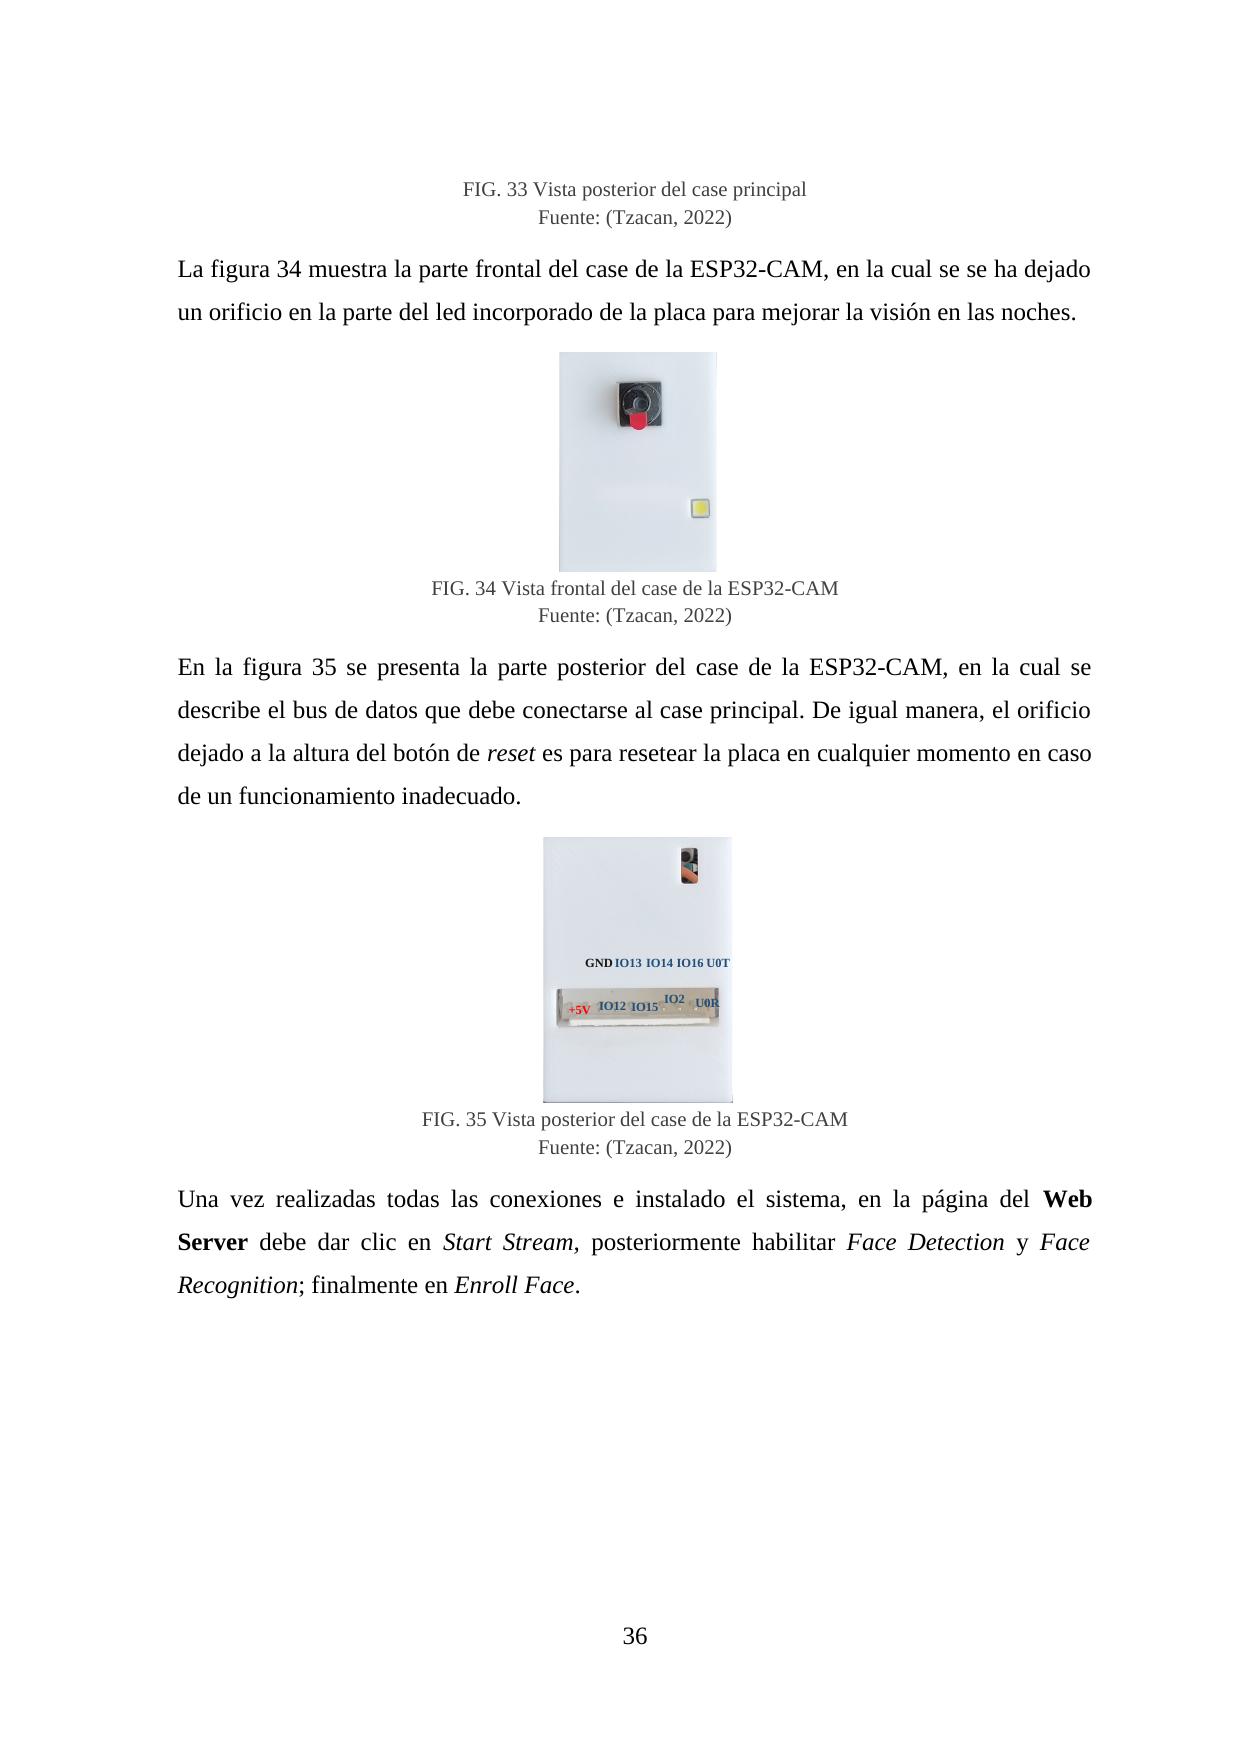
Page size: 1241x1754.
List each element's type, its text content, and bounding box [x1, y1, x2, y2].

text En la figura 35 se presenta la parte posterior del case de la ESP32-CAM, en la cual se describe el bus de datos que debe conectarse al case principal. De igual manera, el orificio dejado a la altura del botón de reset es para resetear la placa en cualquier momento en caso de un funcionamiento inadecuado. [177, 652, 1092, 810]
text La figura 34 muestra la parte frontal del case de la ESP32-CAM, en la cual se se ha dejado un orificio en la parte del led incorporado de la placa para mejorar la visión en las noches. [177, 254, 1092, 326]
text Fuente: (Tzacan, 2022) [267, 1135, 1003, 1159]
text Una vez realizadas todas las conexiones e instalado el sistema, en la página del Web Server debe dar clic en Start Stream, posteriormente habilitar Face Detection y Face Recognition; finalmente en Enroll Face. [177, 1184, 1092, 1299]
text FIG. 34 Vista frontal del case de la ESP32-CAM [267, 575, 1002, 599]
text Fuente: (Tzacan, 2022) [267, 205, 1003, 229]
text Fuente: (Tzacan, 2022) [267, 603, 1003, 627]
picture [559, 352, 717, 572]
text FIG. 35 Vista posterior del case de la ESP32-CAM [267, 1107, 1002, 1131]
picture [543, 837, 733, 1103]
text FIG. 33 Vista posterior del case principal [267, 177, 1002, 201]
